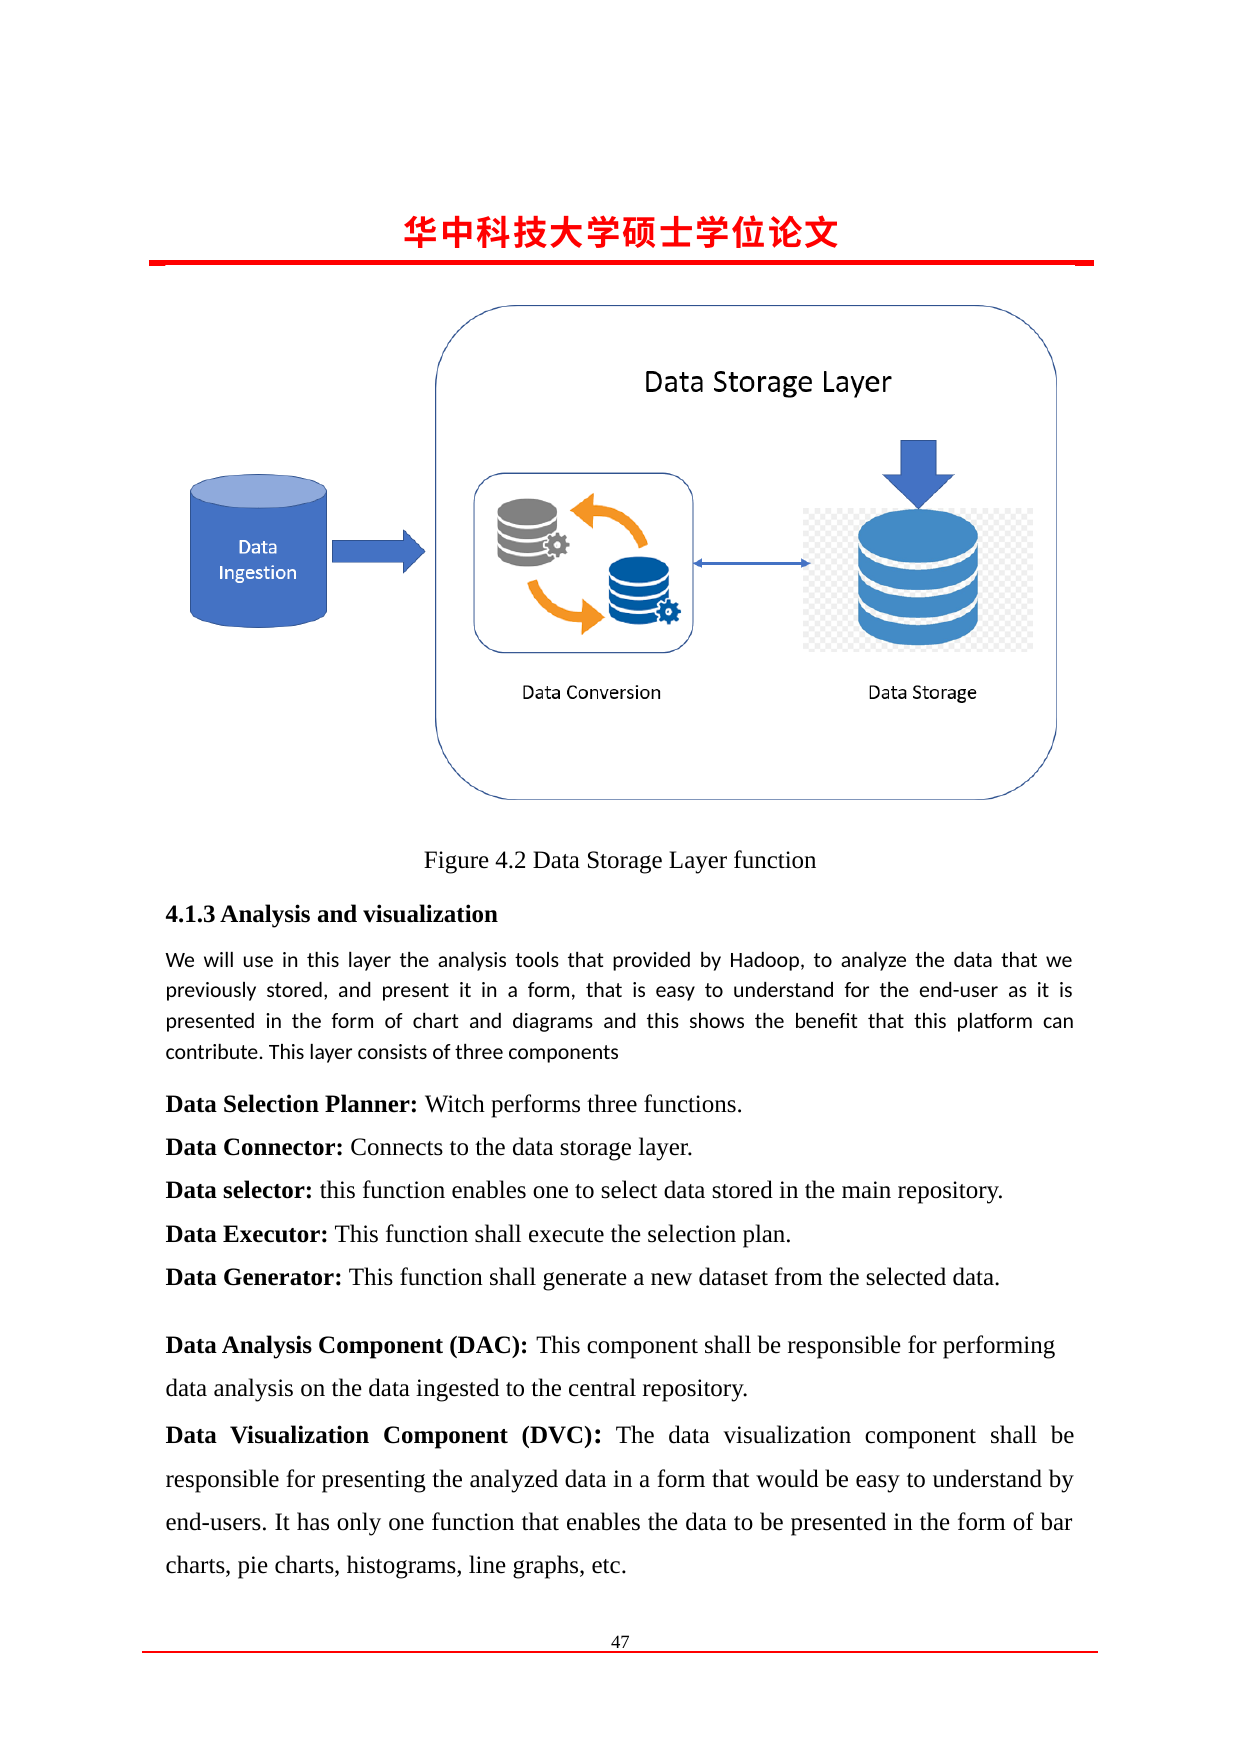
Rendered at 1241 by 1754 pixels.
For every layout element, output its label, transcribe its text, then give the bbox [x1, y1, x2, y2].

text Figure 4.2 Data Storage Layer function [165, 845, 1075, 874]
text Data Executor: This function shall execute the selection plan. [165, 1219, 1075, 1247]
text Data Selection Planner: Witch performs three functions. [165, 1089, 1075, 1118]
subtitle 4.1.3 Analysis and visualization [165, 899, 1075, 928]
subtitle Data Analysis Component (DAC): This component shall be responsible for performing data analysis on the data ingested to the central repository. [165, 1330, 1075, 1402]
text Data Generator: This function shall generate a new dataset from the selected data. [165, 1262, 1075, 1291]
text We will use in this layer the analysis tools that provided by Hadoop, to analyze the data that we previously stored, and present it in a form, that is easy to understand for the end-user as it is presented in the form of chart and diagrams and this shows the benefit that this platform can contribute. This layer consists of three components [165, 946, 1075, 1064]
text Data Connector: Connects to the data storage layer. [165, 1132, 1075, 1161]
picture [165, 265, 1075, 832]
text Data Visualization Component (DVC): The data visualization component shall be responsible for presenting the analyzed data in a form that would be easy to understand by end-users. It has only one function that enables the data to be presented in the form of bar charts, pie charts, histograms, line graphs, etc. [165, 1416, 1075, 1579]
text Data selector: this function enables one to select data stored in the main repository. [165, 1176, 1075, 1204]
